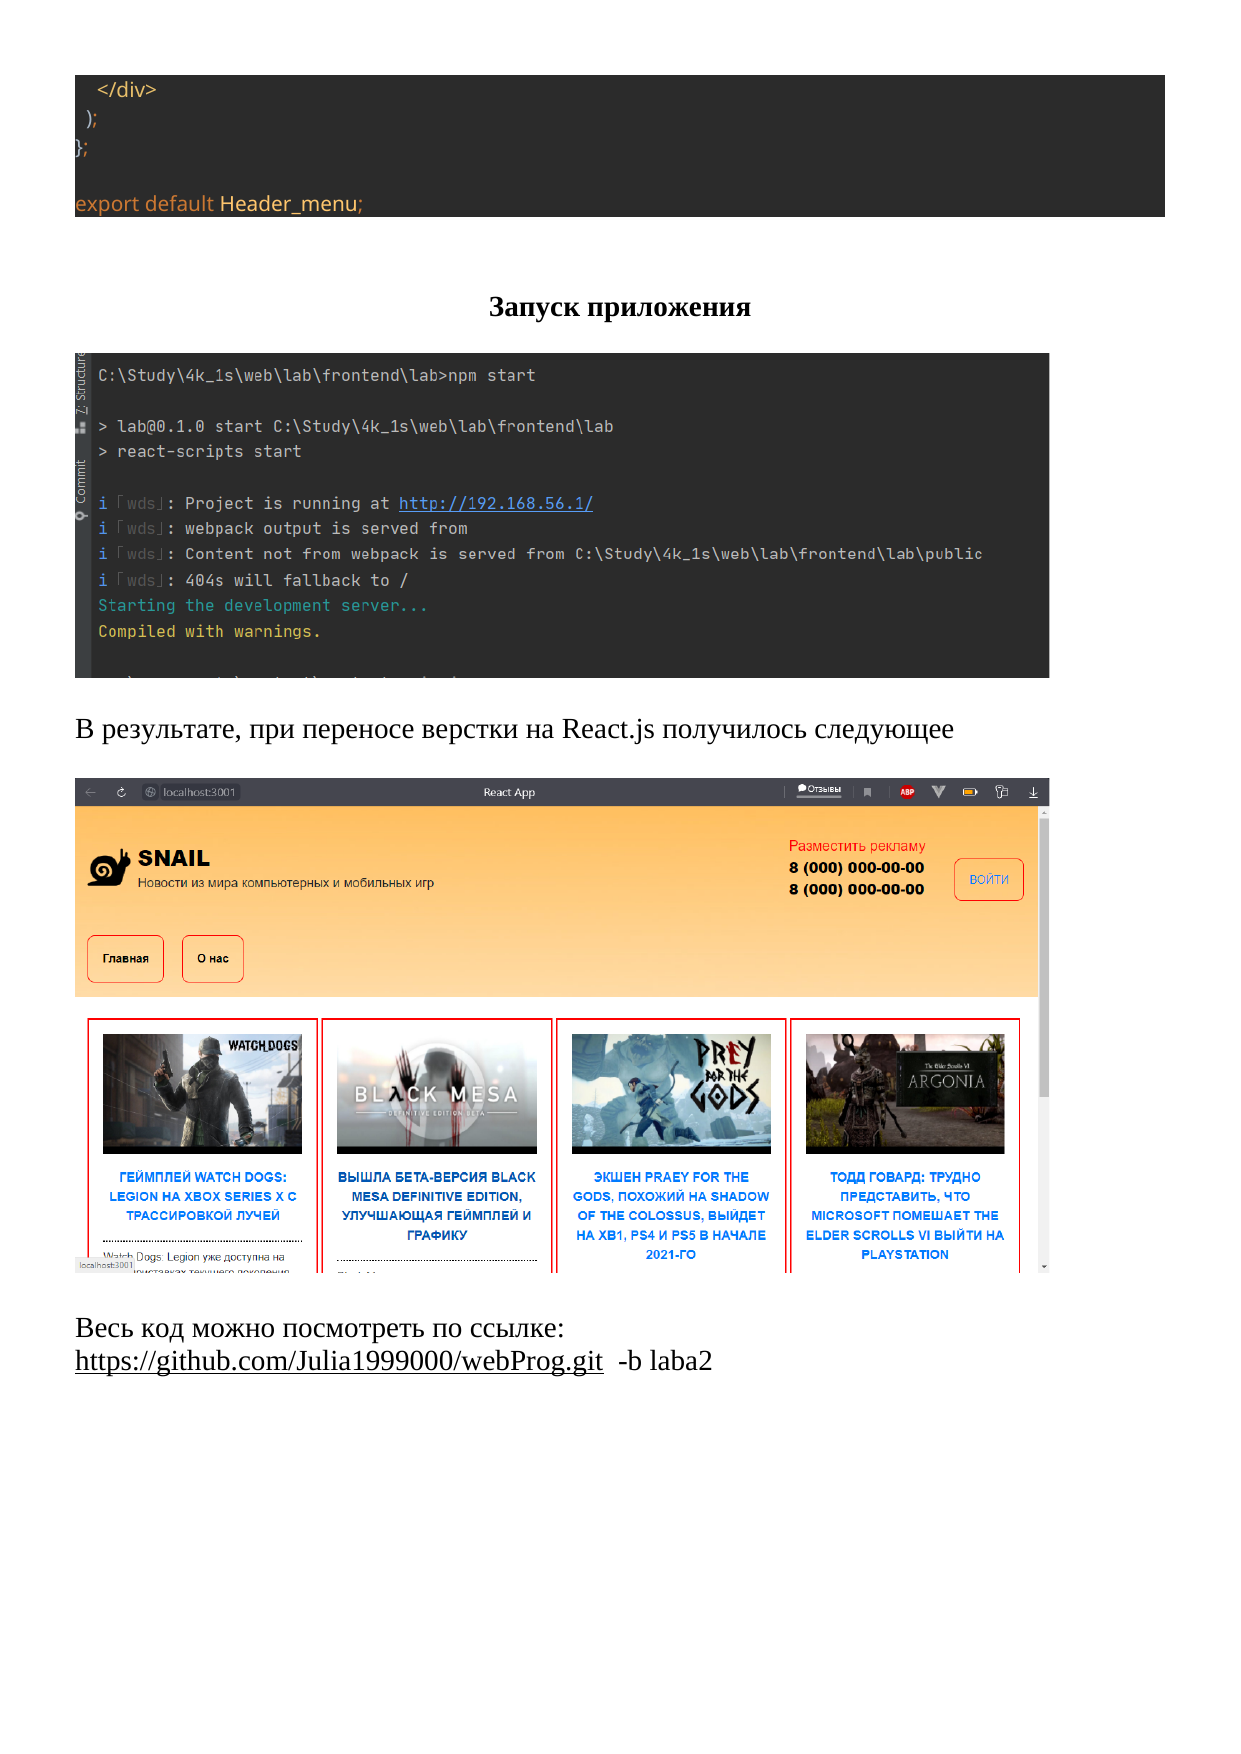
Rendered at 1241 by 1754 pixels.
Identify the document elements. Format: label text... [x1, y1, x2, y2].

subtitle Весь код можно посмотреть по ссылке: [75, 1310, 1165, 1343]
text В результате, при переносе верстки на React.js получилось следующее [75, 711, 562, 744]
text https://github.com/Julia1999000/webProg.git -b laba2 [75, 1343, 1165, 1377]
text В результате, при переносе верстки на React.js получилось следующее [628, 711, 1165, 744]
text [75, 75, 1165, 217]
picture [75, 353, 1050, 678]
picture [75, 778, 1050, 1273]
subtitle Запуск приложения [75, 289, 1165, 323]
